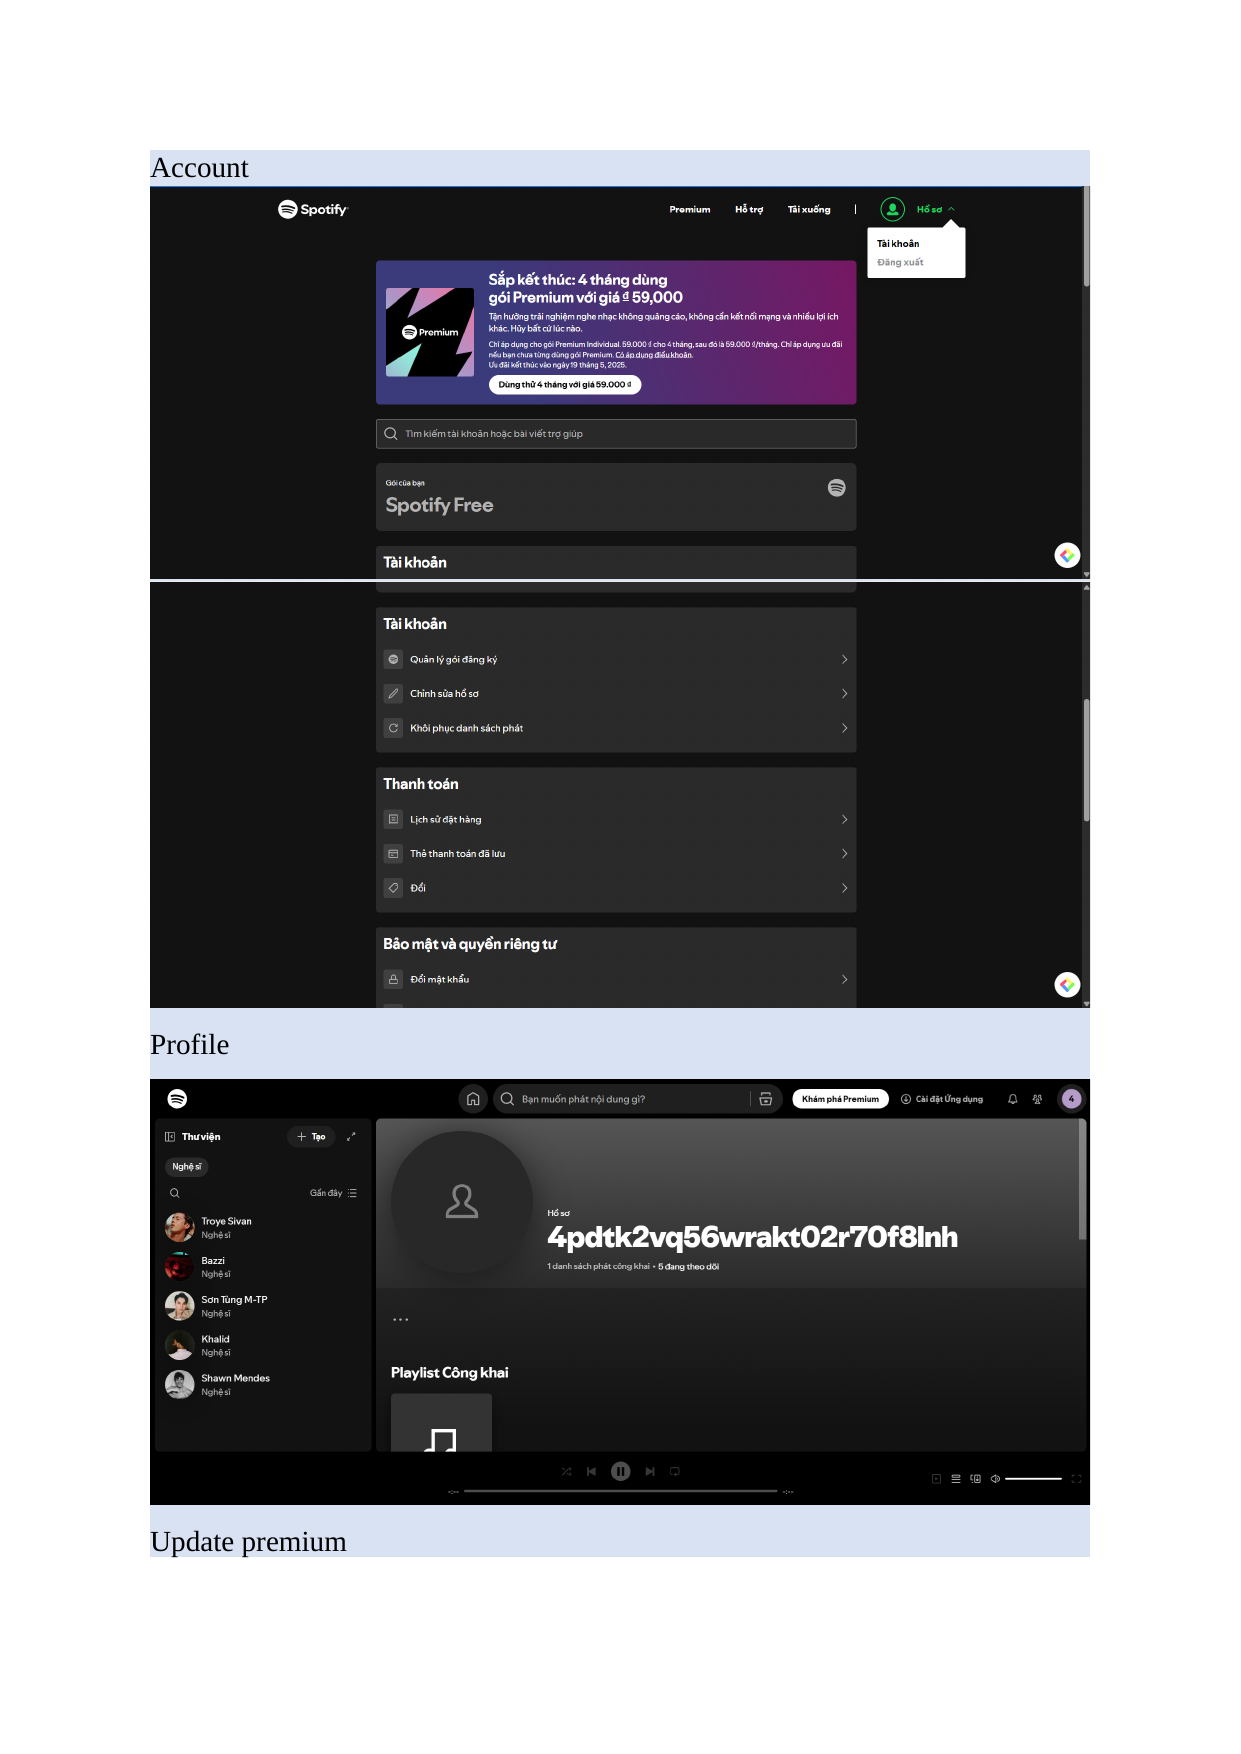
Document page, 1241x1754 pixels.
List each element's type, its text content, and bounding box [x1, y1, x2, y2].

text Profile [150, 1027, 1090, 1060]
picture [150, 1079, 1091, 1505]
picture [150, 581, 1091, 1008]
picture [150, 186, 1091, 579]
text Account [150, 150, 1090, 186]
text Update premium [150, 1524, 1090, 1557]
